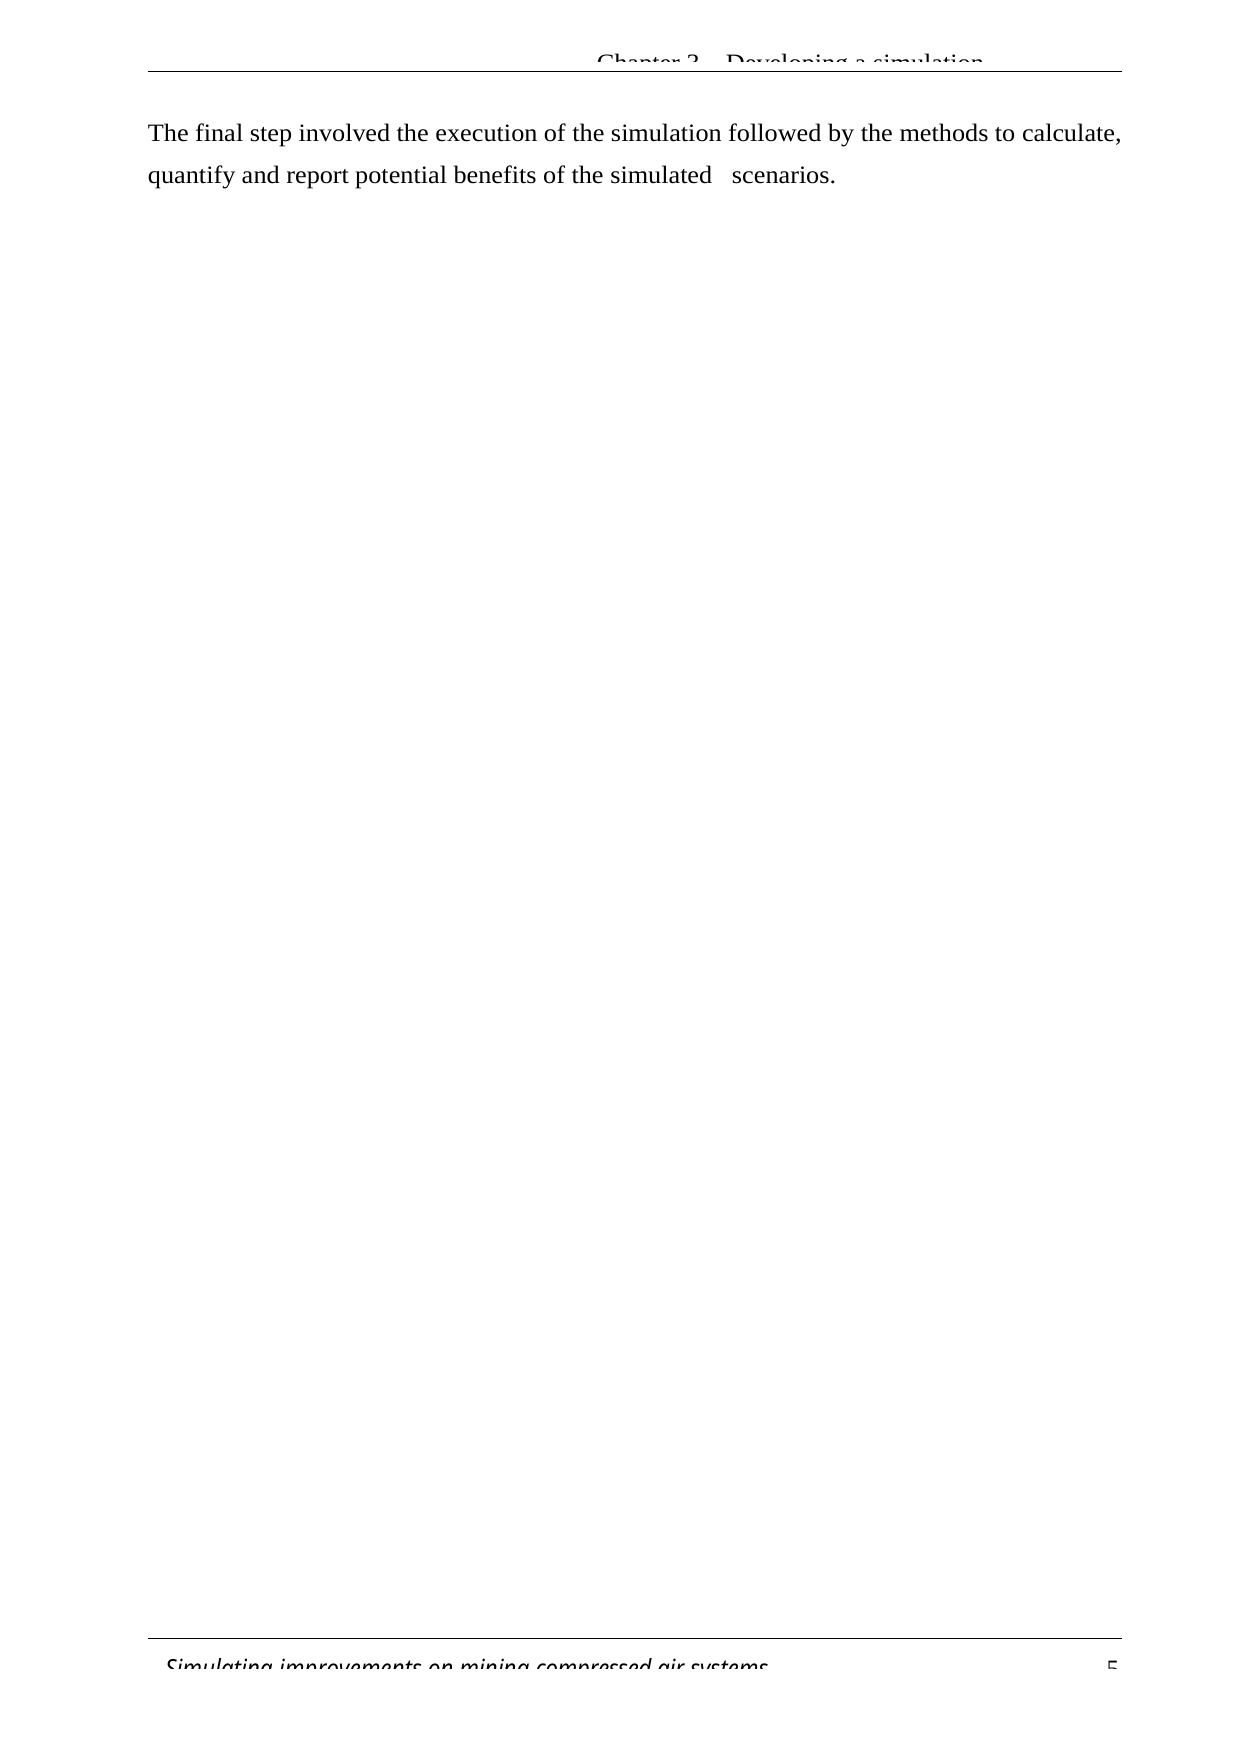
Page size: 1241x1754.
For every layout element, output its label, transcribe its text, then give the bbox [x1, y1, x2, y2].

text The final step involved the execution of the simulation followed by the methods to calculate, quantify and report potential benefits of the simulated scenarios. [148, 118, 1124, 189]
